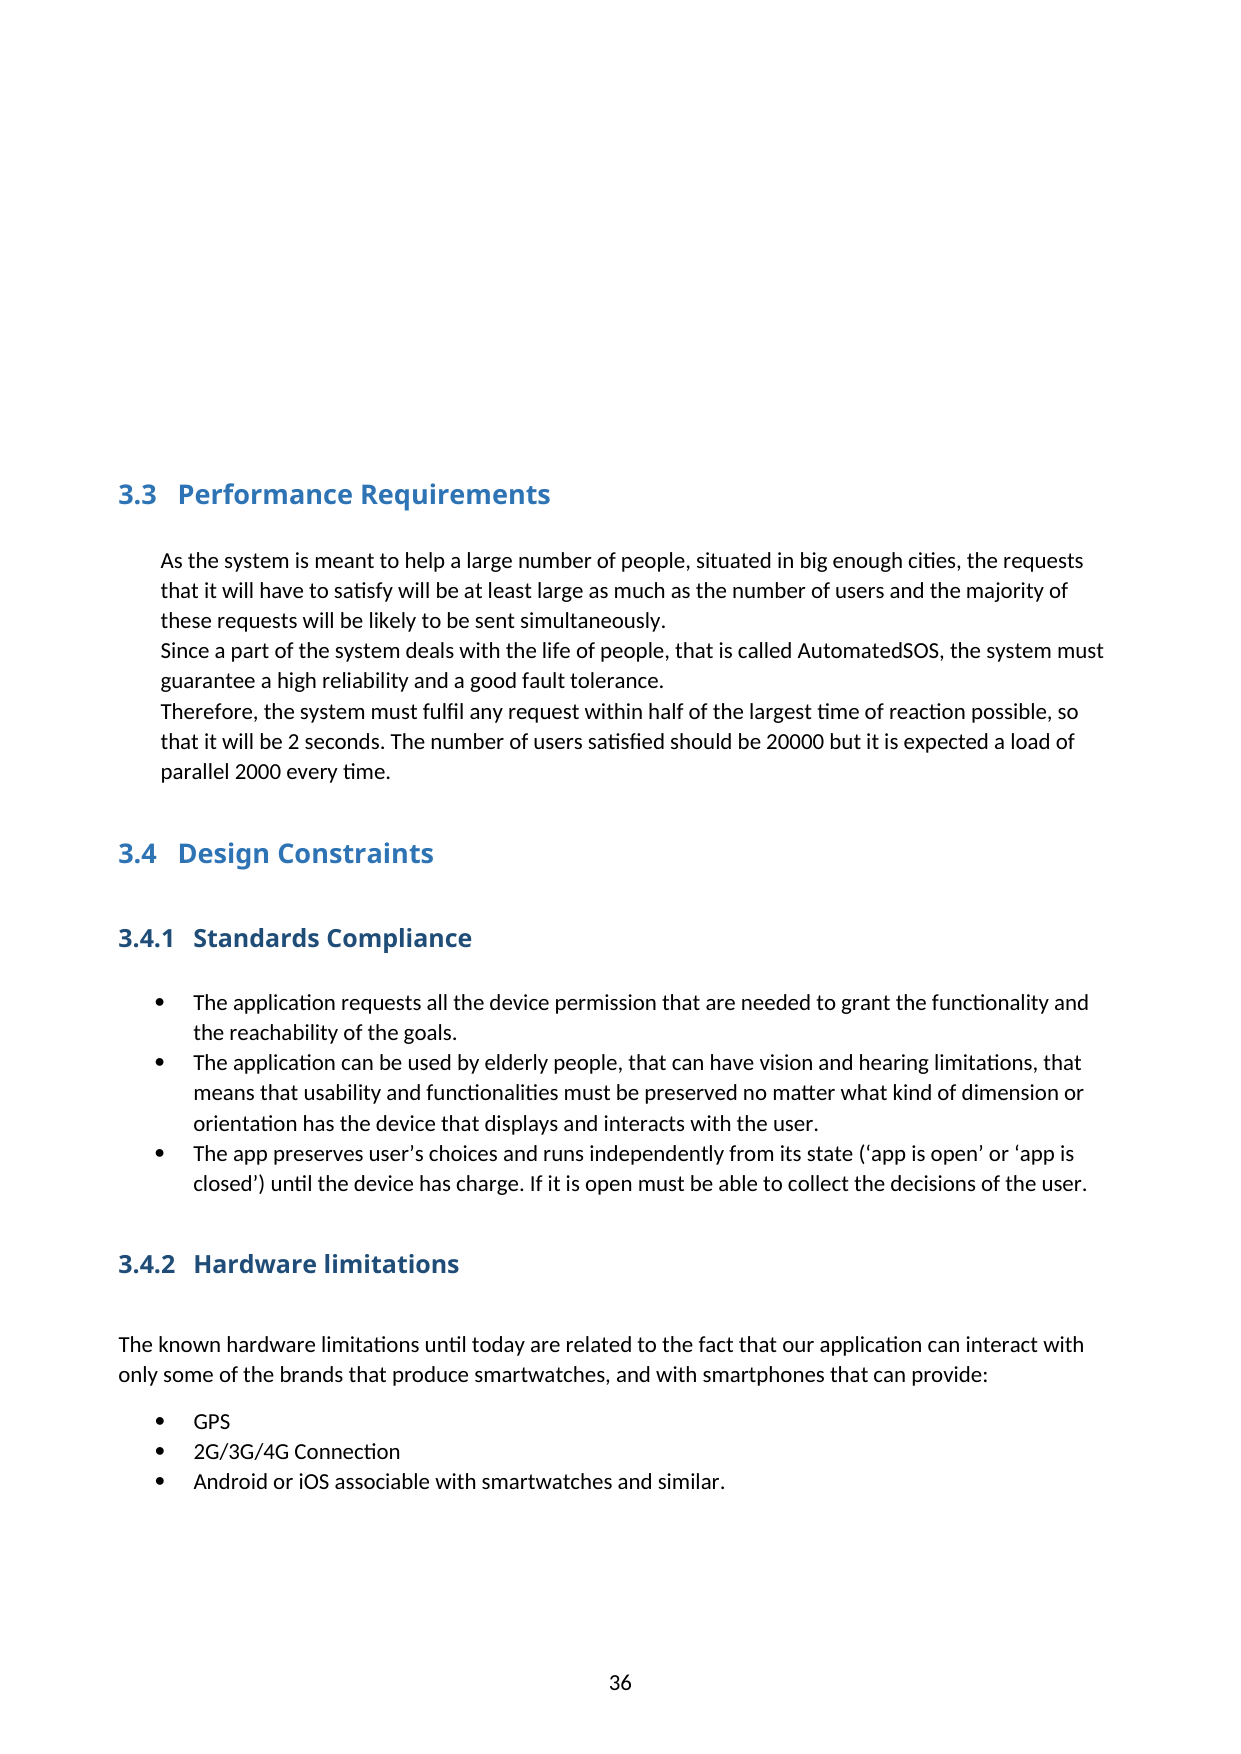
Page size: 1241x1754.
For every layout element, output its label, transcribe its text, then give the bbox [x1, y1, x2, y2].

list The app preserves user’s choices and runs independently from its state (‘app is open’ or ‘app is closed’) until the device has charge. If it is open must be able to collect the decisions of the user. [156, 1139, 1122, 1197]
list Android or iOS associable with smartwatches and similar. [156, 1467, 1122, 1495]
subtitle Performance Requirements [118, 476, 1122, 513]
list As the system is meant to help a large number of people, situated in big enough cities, the requests that it will have to satisfy will be at least large as much as the number of users and the majority of these requests will be likely to be sent simultaneously. [160, 546, 1122, 634]
list The application can be used by elderly people, that can have vision and hearing limitations, that means that usability and functionalities must be preserved no matter what kind of dimension or orientation has the device that displays and interacts with the user. [156, 1048, 1122, 1137]
subtitle Standards Compliance [118, 921, 1122, 955]
list The application requests all the device permission that are needed to grant the functionality and the reachability of the goals. [156, 988, 1122, 1046]
list GPS [156, 1407, 1122, 1435]
subtitle Design Constraints [118, 834, 1122, 871]
list Therefore, the system must fulfil any request within half of the largest time of reaction possible, so that it will be 2 seconds. The number of users satisfied should be 20000 but it is expected a load of parallel 2000 every time. [160, 697, 1122, 785]
text The known hardware limitations until today are related to the fact that our application can interact with only some of the brands that produce smartwatches, and with smartphones that can provide: [118, 1330, 1122, 1388]
list 2G/3G/4G Connection [156, 1437, 1122, 1465]
list Since a part of the system deals with the life of people, that is called AutomatedSOS, the system must guarantee a high reliability and a good fault tolerance. [160, 636, 1122, 694]
subtitle Hardware limitations [118, 1246, 1122, 1280]
